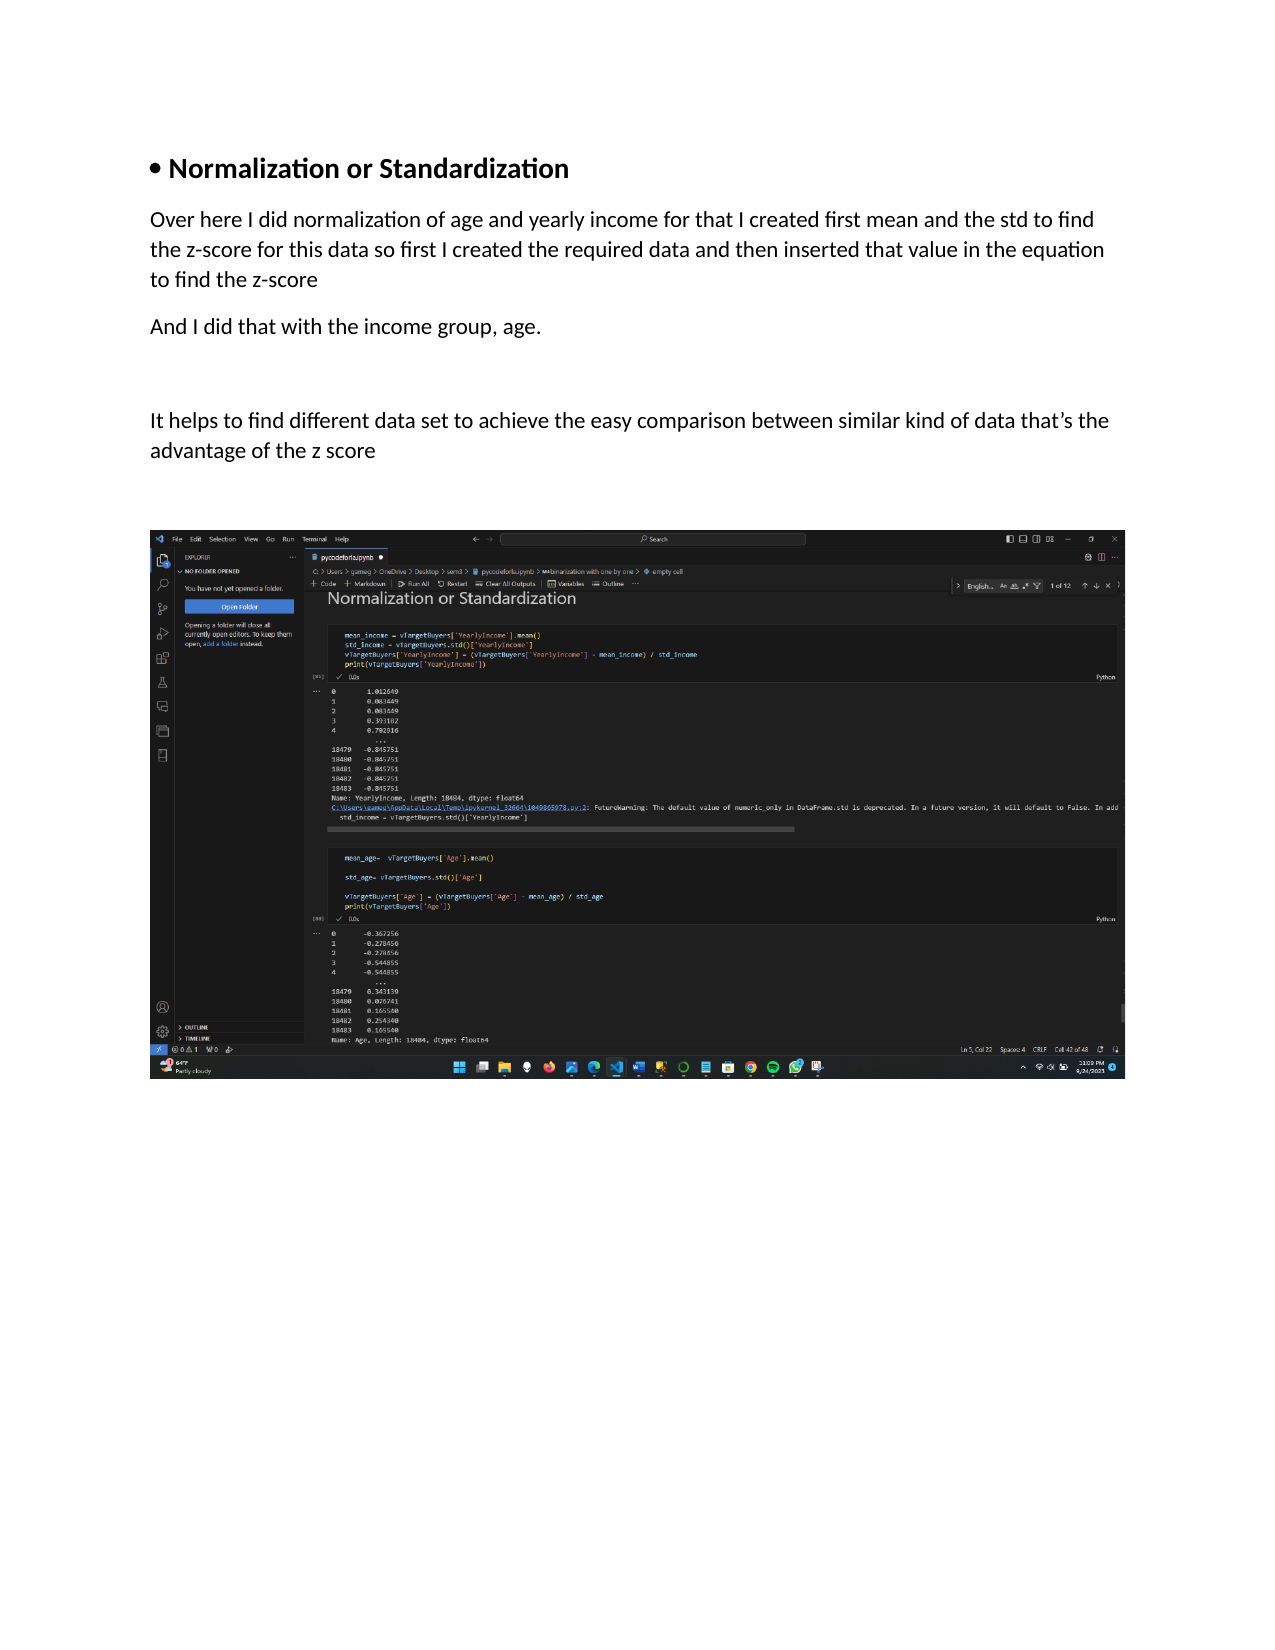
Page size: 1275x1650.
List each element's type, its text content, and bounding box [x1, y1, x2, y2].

text Over here I did normalization of age and yearly income for that I created first mean and the std to find the z-score for this data so first I created the required data and then inserted that value in the equation to find the z-score [150, 205, 1125, 293]
text It helps to find different data set to achieve the easy comparison between similar kind of data that’s the advantage of the z score [150, 406, 1125, 464]
text And I did that with the income group, age. [150, 312, 1125, 340]
text Normalization or Standardization [150, 150, 1125, 186]
picture [150, 530, 1125, 1079]
